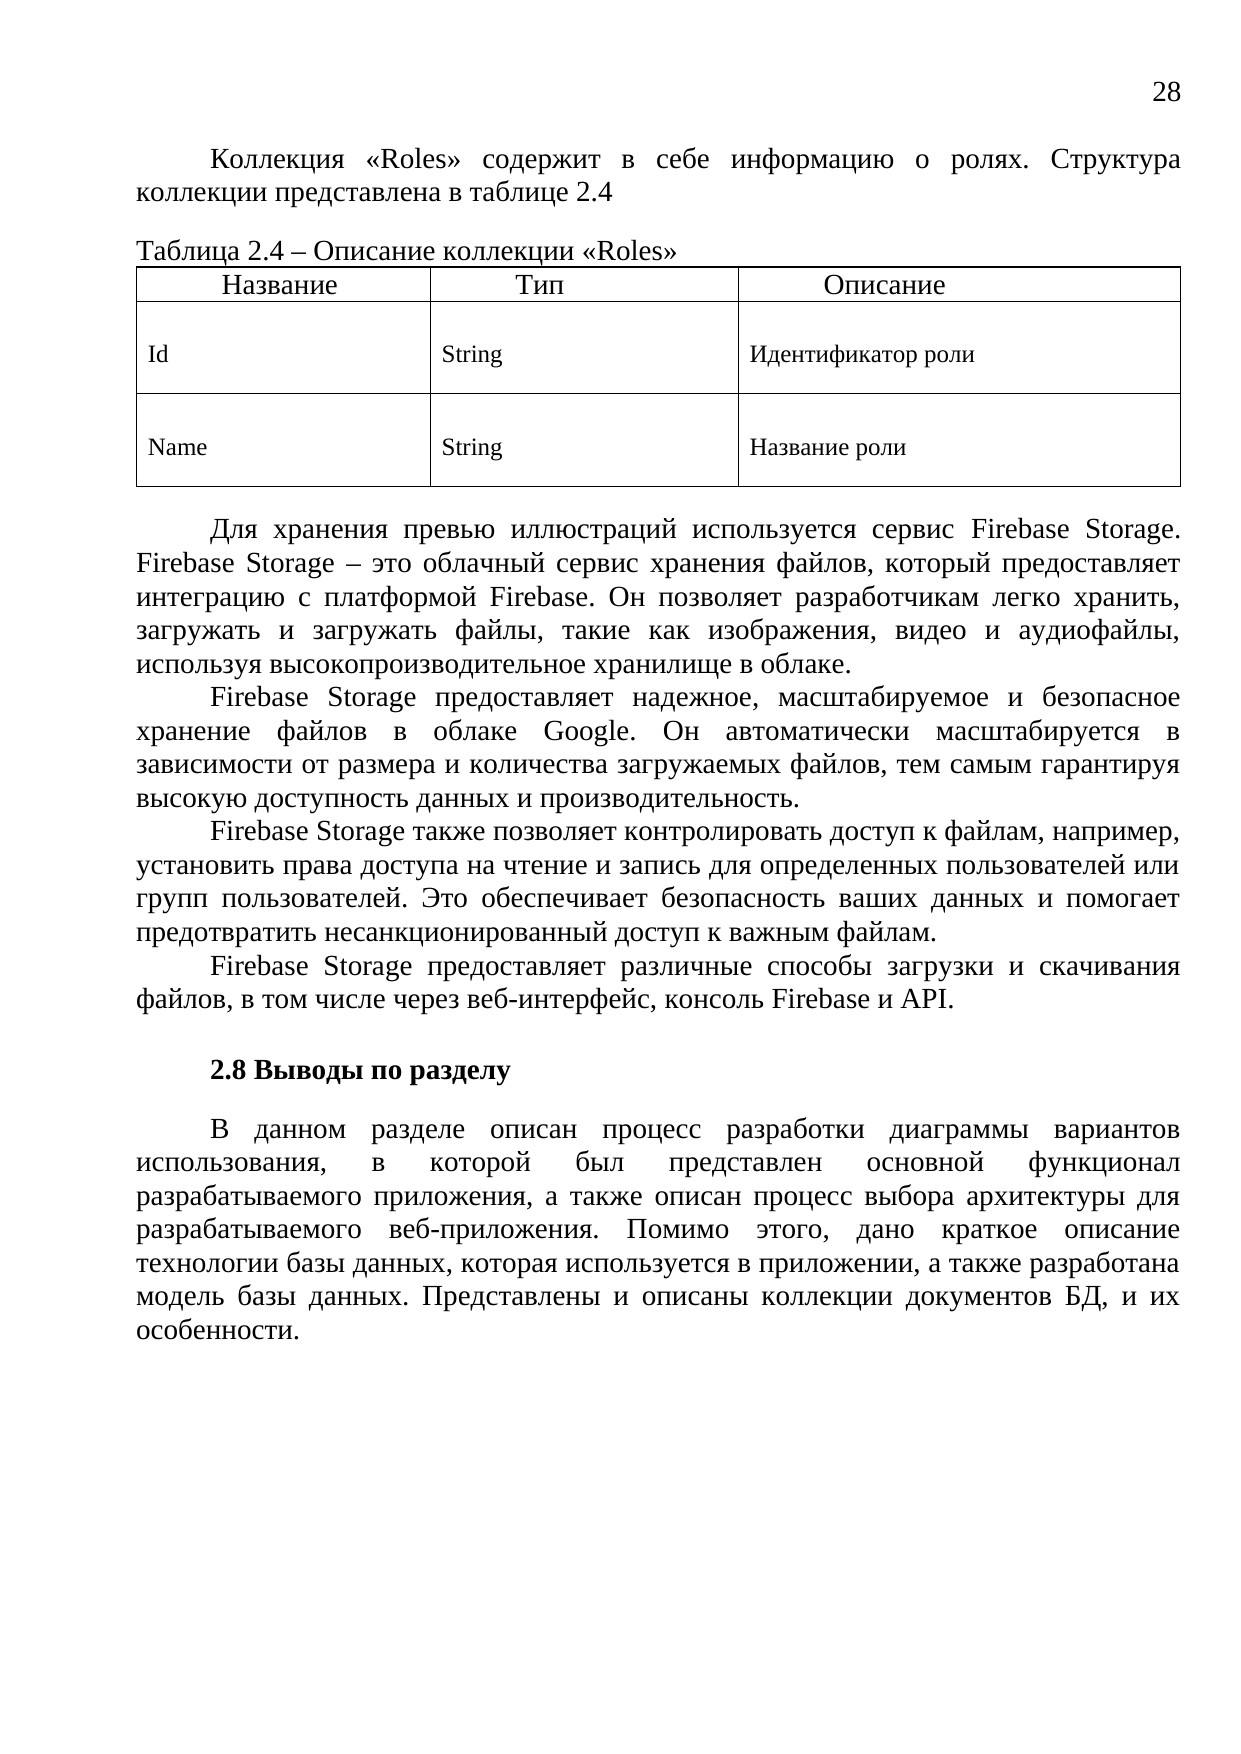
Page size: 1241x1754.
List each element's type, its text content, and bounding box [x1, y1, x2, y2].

text Для хранения превью иллюстраций используется сервис Firebase Storage. Firebase Storage – это облачный сервис хранения файлов, который предоставляет интеграцию с платформой Firebase. Он позволяет разработчикам легко хранить, загружать и загружать файлы, такие как изображения, видео и аудиофайлы, используя высокопроизводительное хранилище в облаке. [136, 512, 1181, 679]
table_cell Name [137, 394, 430, 486]
table_cell Название роли [739, 394, 1180, 486]
text Коллекция «Roles» содержит в себе информацию о ролях. Структура коллекции представлена в таблице 2.4 [136, 141, 1181, 208]
text Таблица 2.4 – Описание коллекции «Roles» [136, 233, 1181, 266]
table_cell Идентификатор роли [739, 302, 1180, 393]
table_header Название [137, 268, 430, 301]
table_header Описание [739, 268, 1180, 301]
text В данном разделе описан процесс разработки диаграммы вариантов использования, в которой был представлен основной функционал разрабатываемого приложения, а также описан процесс выбора архитектуры для разрабатываемого веб-приложения. Помимо этого, дано краткое описание технологии базы данных, которая используется в приложении, а также разработана модель базы данных. Представлены и описаны коллекции документов БД, и их особенности. [136, 1111, 1181, 1346]
table_cell Id [137, 302, 430, 393]
text 2.8 Выводы по разделу [136, 1052, 1181, 1086]
text Firebase Storage предоставляет надежное, масштабируемое и безопасное хранение файлов в облаке Google. Он автоматически масштабируется в зависимости от размера и количества загружаемых файлов, тем самым гарантируя высокую доступность данных и производительность. [136, 679, 1181, 813]
text Firebase Storage предоставляет различные способы загрузки и скачивания файлов, в том числе через веб-интерфейс, консоль Firebase и API. [136, 948, 1181, 1015]
table_header Тип [431, 268, 738, 301]
table_cell String [431, 394, 738, 486]
text Firebase Storage также позволяет контролировать доступ к файлам, например, установить права доступа на чтение и запись для определенных пользователей или групп пользователей. Это обеспечивает безопасность ваших данных и помогает предотвратить несанкционированный доступ к важным файлам. [136, 813, 1181, 948]
table_cell String [431, 302, 738, 393]
